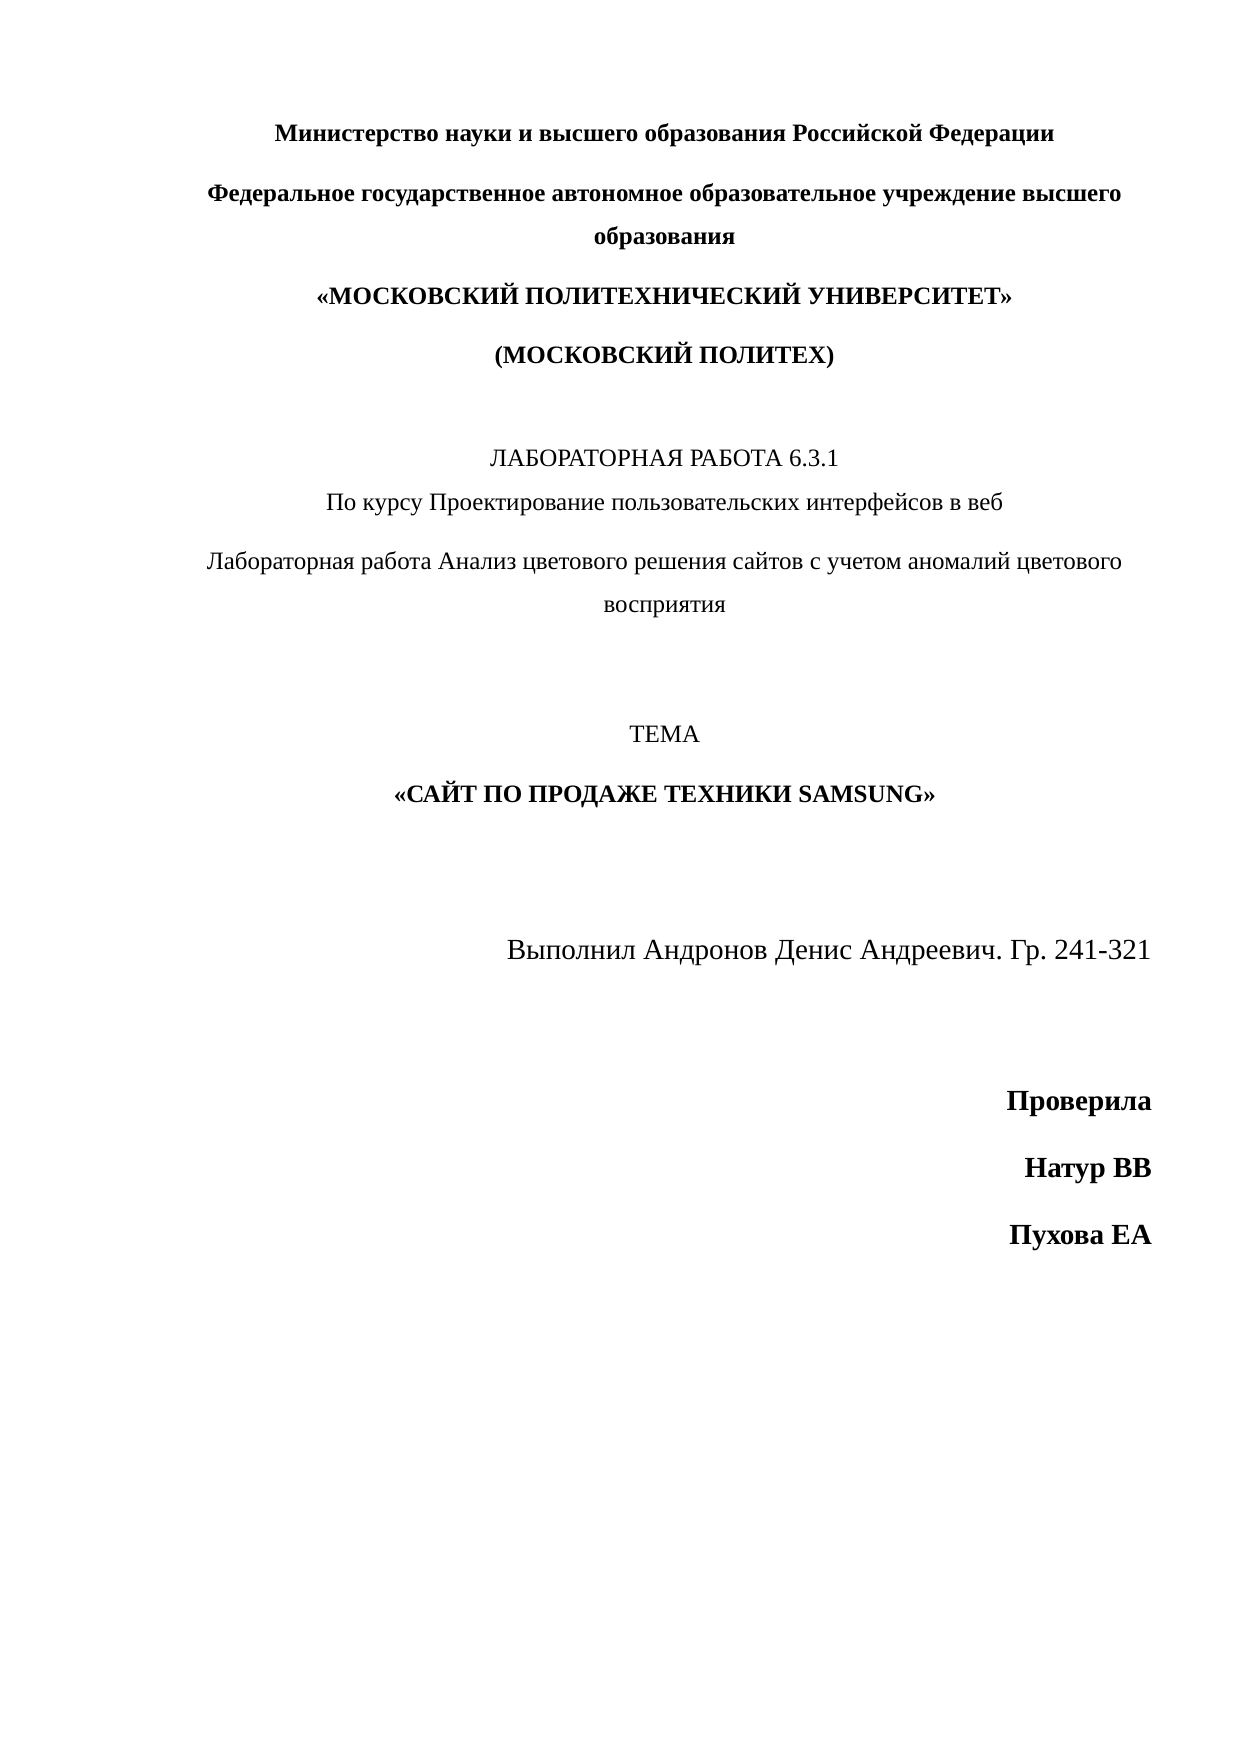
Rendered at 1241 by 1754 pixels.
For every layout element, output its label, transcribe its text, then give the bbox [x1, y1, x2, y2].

text Выполнил Андронов Денис Андреевич. Гр. 241-321 [177, 932, 1152, 966]
text «МОСКОВСКИЙ ПОЛИТЕХНИЧЕСКИЙ УНИВЕРСИТЕТ» [177, 281, 1152, 309]
text (МОСКОВСКИЙ ПОЛИТЕХ) [177, 341, 1152, 369]
text ЛАБОРАТОРНАЯ РАБОТА 6.3.1 [177, 443, 1152, 472]
text Натур ВВ [177, 1150, 1152, 1183]
text Федеральное государственное автономное образовательное учреждение высшего образования [177, 178, 1152, 250]
text Пухова ЕА [177, 1217, 1152, 1250]
text Лабораторная работа Анализ цветового решения сайтов с учетом аномалий цветового восприятия [177, 546, 1152, 618]
text По курсу Проектирование пользовательских интерфейсов в веб [177, 487, 1152, 515]
text ТЕМА [177, 719, 1152, 748]
text «САЙТ ПО ПРОДАЖЕ ТЕХНИКИ SAMSUNG» [177, 779, 1152, 807]
text Проверила [177, 1083, 1152, 1116]
text Министерство науки и высшего образования Российской Федерации [177, 118, 1152, 147]
